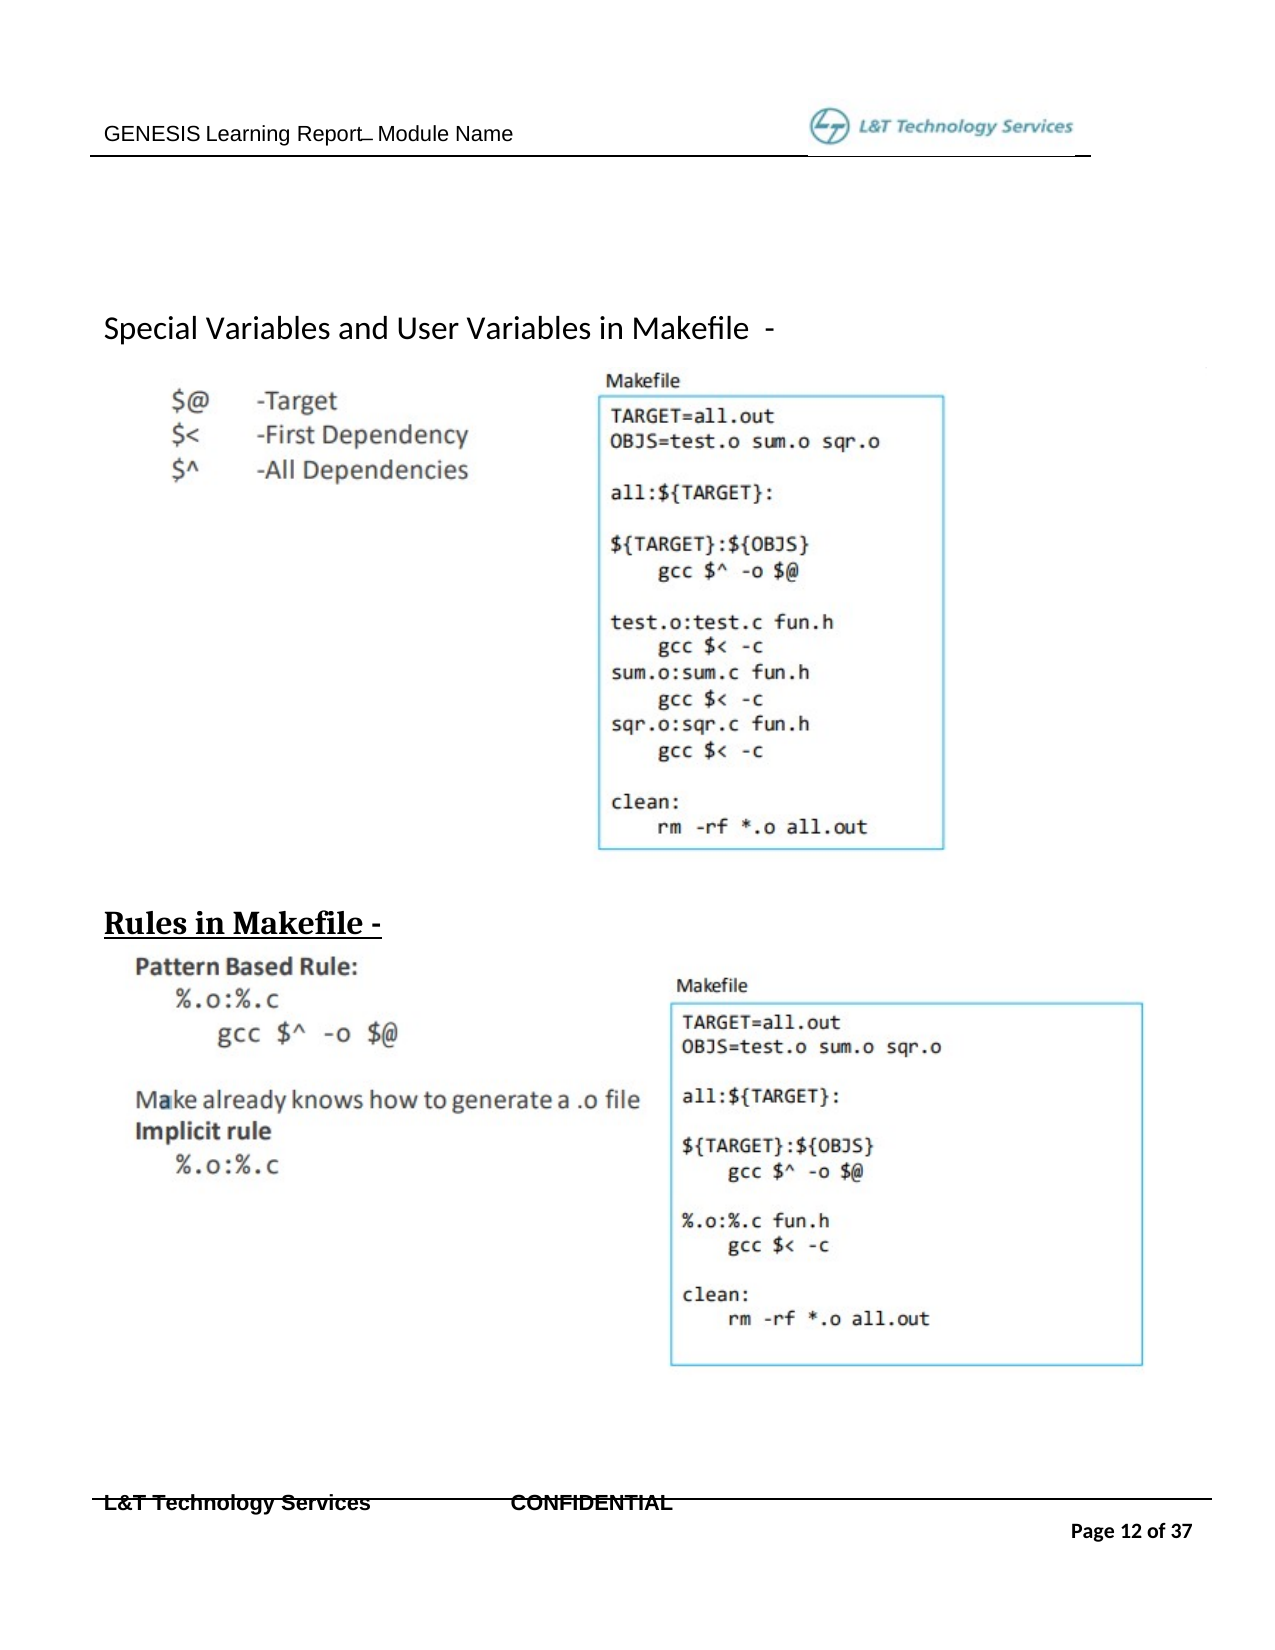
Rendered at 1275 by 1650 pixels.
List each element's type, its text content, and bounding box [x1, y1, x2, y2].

picture [147, 367, 1207, 903]
text Special Variables and User Variables in Makefile - [103, 307, 1207, 347]
picture [808, 98, 1075, 156]
picture [103, 945, 1163, 1450]
